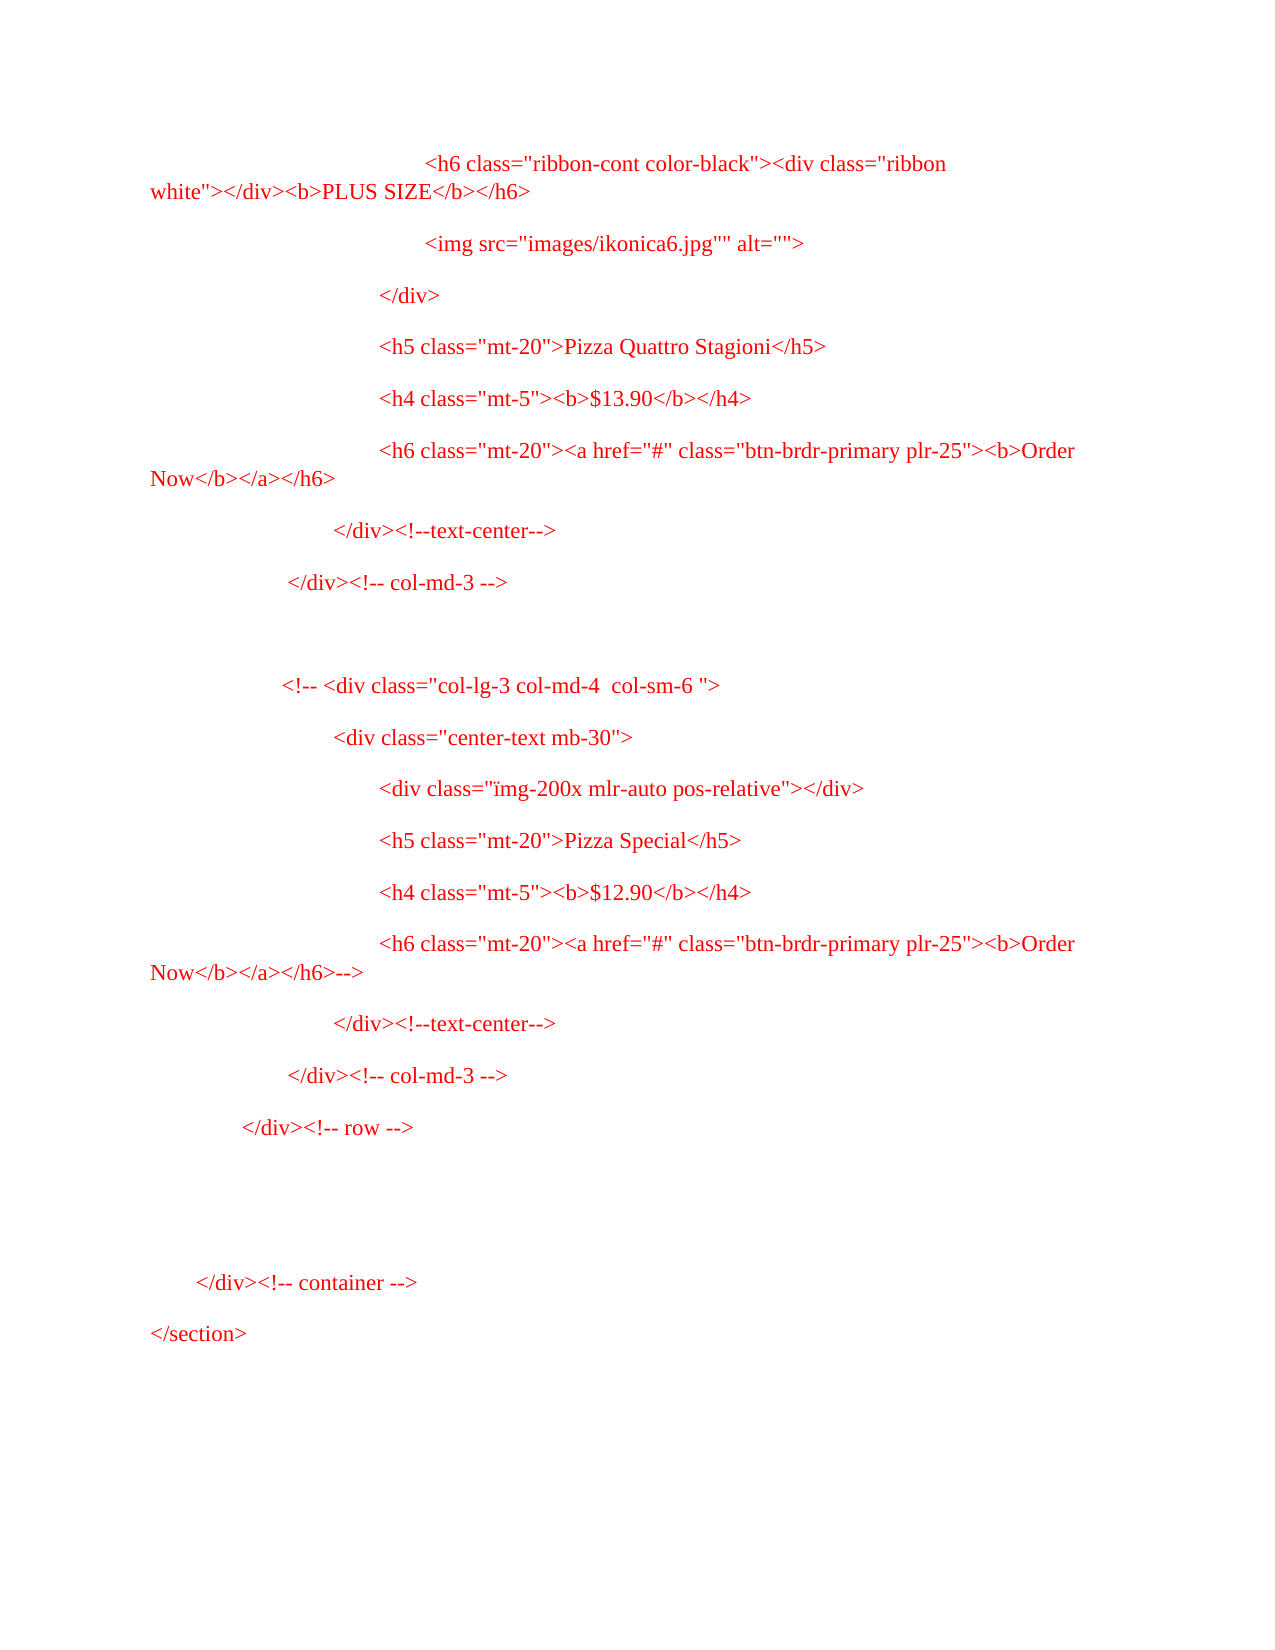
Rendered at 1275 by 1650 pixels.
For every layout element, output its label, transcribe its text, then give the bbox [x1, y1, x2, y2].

text </div><!-- row --> [150, 1114, 1133, 1140]
text </div><!-- col-md-3 --> [150, 1062, 1133, 1088]
text </div> [150, 282, 1133, 308]
text <h6 class="mt-20"><a href="#" class="btn-brdr-primary plr-25"><b>Order Now</b></a></h6>--> [150, 930, 1133, 985]
text <h5 class="mt-20">Pizza Quattro Stagioni</h5> [150, 333, 1133, 360]
text <h4 class="mt-5"><b>$13.90</b></h4> [150, 385, 1133, 411]
text </div><!--text-center--> [150, 1010, 1133, 1037]
text <h4 class="mt-5"><b>$12.90</b></h4> [150, 878, 1133, 905]
text </div><!-- col-md-3 --> [150, 568, 1133, 595]
text <h6 class="mt-20"><a href="#" class="btn-brdr-primary plr-25"><b>Order Now</b></a></h6> [150, 437, 1133, 492]
text </section> [150, 1320, 1133, 1347]
text </div><!-- container --> [150, 1269, 1133, 1295]
text <h5 class="mt-20">Pizza Special</h5> [150, 827, 1133, 853]
text <div class="ïmg-200x mlr-auto pos-relative"></div> [150, 775, 1133, 802]
text <img src="images/ikonica6.jpg"" alt=""> [150, 230, 1133, 256]
text </div><!--text-center--> [150, 517, 1133, 543]
text <!-- <div class="col-lg-3 col-md-4 col-sm-6 "> [150, 672, 1133, 698]
text <h6 class="ribbon-cont color-black"><div class="ribbon white"></div><b>PLUS SIZE</b></h6> [150, 150, 1133, 205]
text <div class="center-text mb-30"> [150, 723, 1133, 750]
